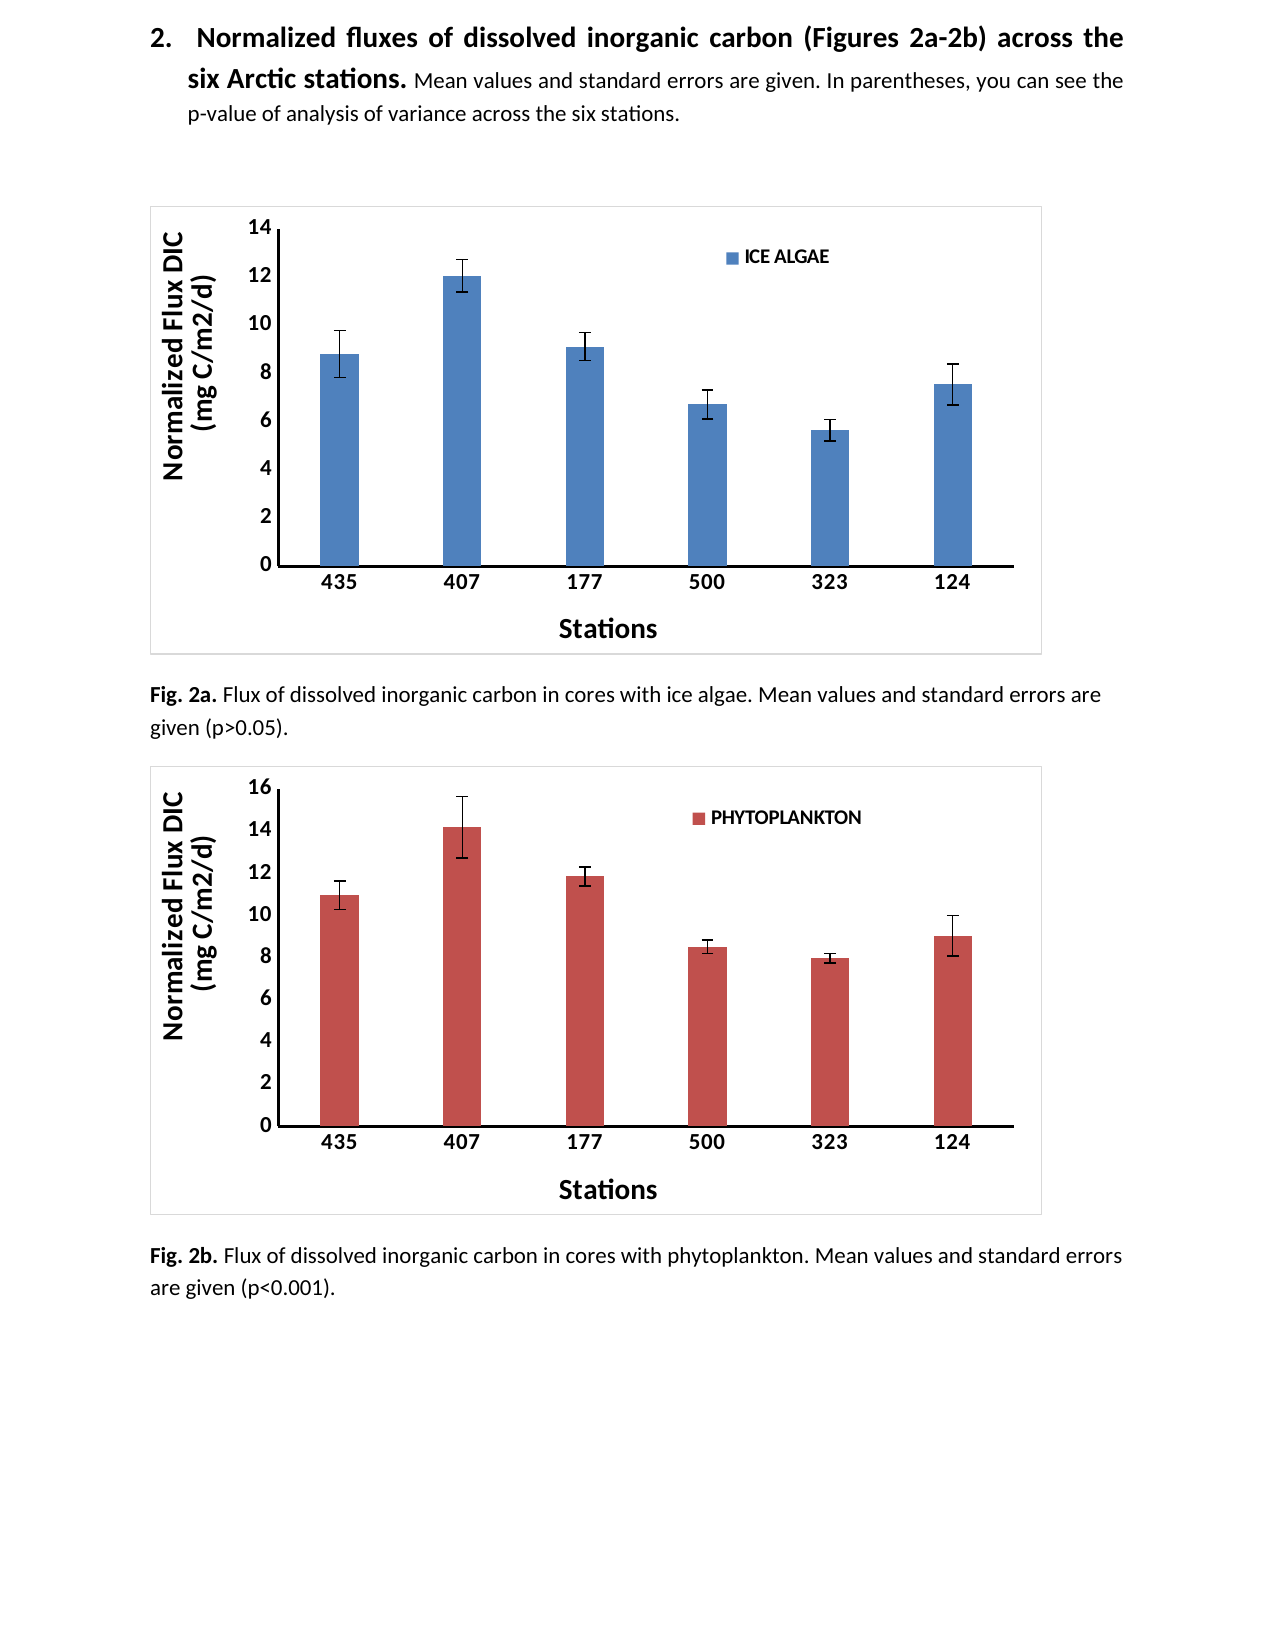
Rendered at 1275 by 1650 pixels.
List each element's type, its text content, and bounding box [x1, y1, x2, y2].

text Fig. 2b. Flux of dissolved inorganic carbon in cores with phytoplankton. Mean values and standard errors are given (p<0.001). [150, 1241, 1125, 1301]
list Normalized fluxes of dissolved inorganic carbon (Figures 2a-2b) across the six Arctic stations. Mean values and standard errors are given. In parentheses, you can see the p-value of analysis of variance across the six stations. [150, 19, 1125, 127]
text Fig. 2a. Flux of dissolved inorganic carbon in cores with ice algae. Mean values and standard errors are given (p>0.05). [150, 681, 1125, 741]
